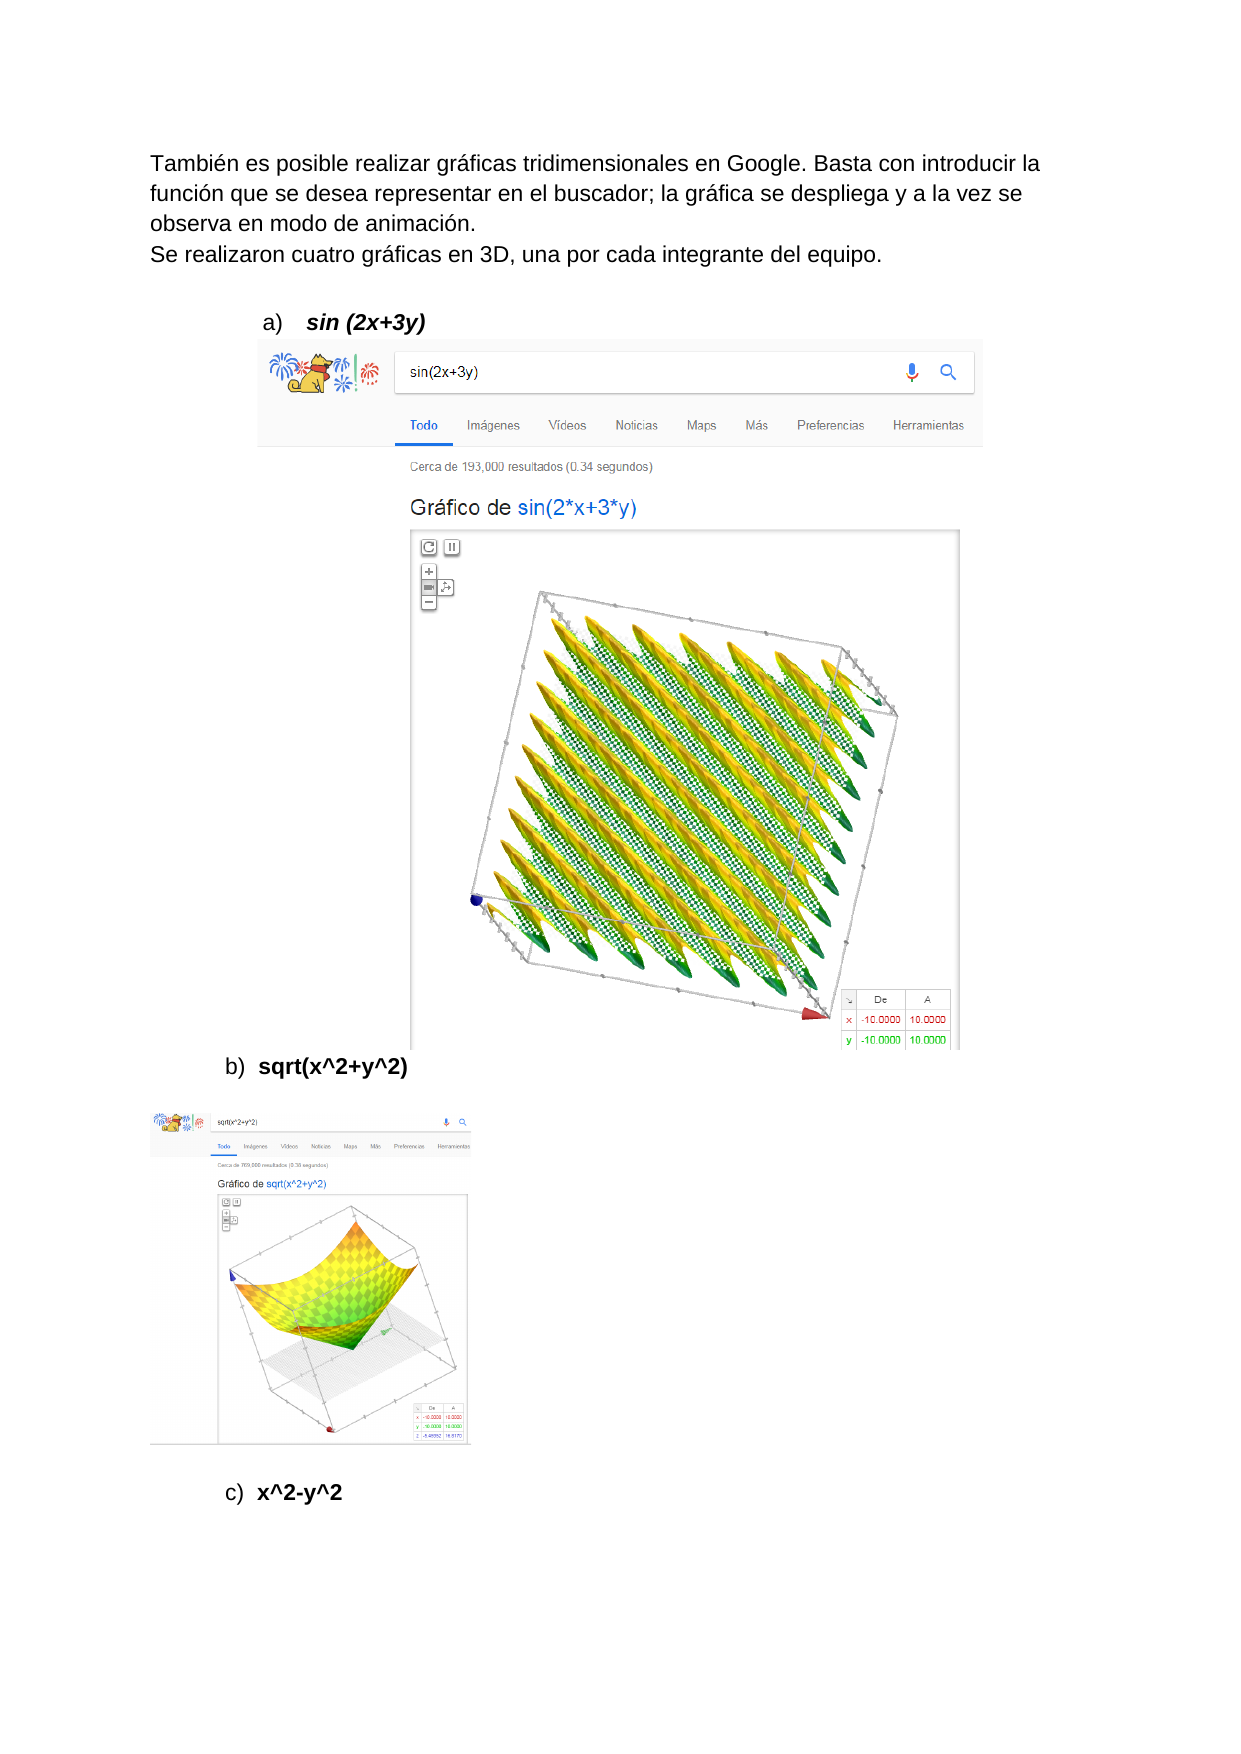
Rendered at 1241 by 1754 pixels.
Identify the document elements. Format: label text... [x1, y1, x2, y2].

list sin (2x+3y) [262, 309, 1090, 336]
text Se realizaron cuatro gráficas en 3D, una por cada integrante del equipo. [150, 241, 1090, 267]
text b) sqrt(x^2+y^2) [150, 1053, 1090, 1080]
picture [257, 339, 983, 1050]
text También es posible realizar gráficas tridimensionales en Google. Basta con introducir la función que se desea representar en el buscador; la gráfica se despliega y a la vez se observa en modo de animación. [150, 150, 1090, 237]
text c) x^2-y^2 [150, 1479, 1090, 1505]
picture [150, 1113, 472, 1445]
